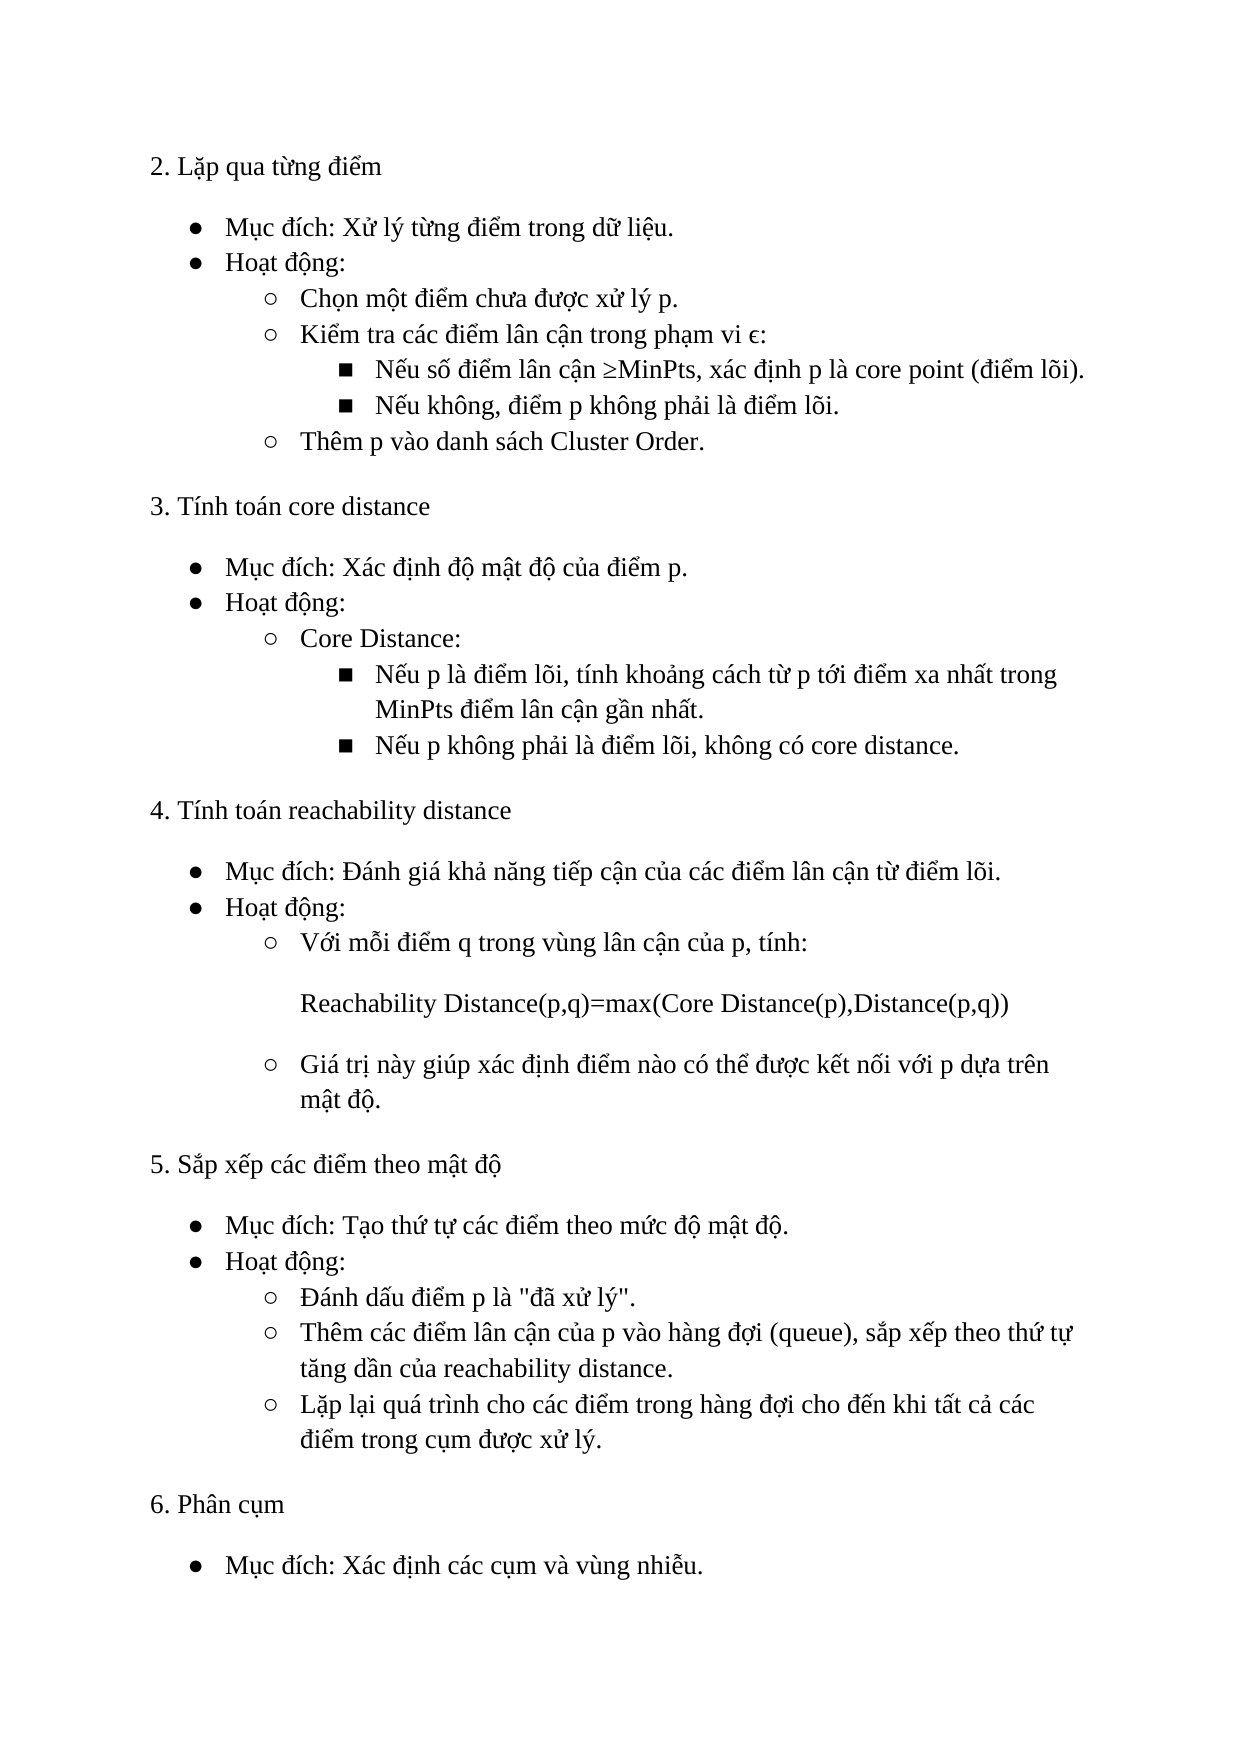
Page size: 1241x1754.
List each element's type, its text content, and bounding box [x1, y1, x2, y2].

list Hoạt động: [187, 246, 1090, 278]
list Mục đích: Tạo thứ tự các điểm theo mức độ mật độ. [187, 1209, 1090, 1240]
list Hoạt động: [187, 891, 1090, 922]
text 4. Tính toán reachability distance [150, 794, 1090, 825]
list Core Distance: [262, 622, 1090, 653]
list Đánh dấu điểm p là "đã xử lý". [262, 1281, 1090, 1312]
list Giá trị này giúp xác định điểm nào có thể được kết nối với p dựa trên mật độ. [262, 1048, 1090, 1115]
list Mục đích: Xác định các cụm và vùng nhiễu. [187, 1549, 1090, 1580]
list Mục đích: Đánh giá khả năng tiếp cận của các điểm lân cận từ điểm lõi. [187, 855, 1090, 886]
list Mục đích: Xử lý từng điểm trong dữ liệu. [187, 211, 1090, 242]
list Lặp lại quá trình cho các điểm trong hàng đợi cho đến khi tất cả các điểm trong cụm được xử lý. [262, 1388, 1090, 1455]
list Kiểm tra các điểm lân cận trong phạm vi ϵ: [262, 318, 1090, 349]
list Nếu p không phải là điểm lõi, không có core distance. [337, 729, 1090, 761]
list Thêm các điểm lân cận của p vào hàng đợi (queue), sắp xếp theo thứ tự tăng dần của reachability distance. [262, 1316, 1090, 1383]
list Hoạt động: [187, 1245, 1090, 1276]
list Nếu p là điểm lõi, tính khoảng cách từ p tới điểm xa nhất trong MinPts điểm lân cận gần nhất. [337, 658, 1090, 725]
list Hoạt động: [187, 586, 1090, 618]
text Reachability Distance(p,q)=max⁡(Core Distance(p),Distance(p,q)) [300, 987, 1090, 1018]
list Với mỗi điểm q trong vùng lân cận của p, tính: [262, 926, 1090, 958]
list Chọn một điểm chưa được xử lý p. [262, 282, 1090, 313]
list Thêm p vào danh sách Cluster Order. [262, 425, 1090, 456]
list Nếu không, điểm p không phải là điểm lõi. [337, 389, 1090, 421]
text 6. Phân cụm [150, 1488, 1090, 1520]
text 3. Tính toán core distance [150, 490, 1090, 521]
list Mục đích: Xác định độ mật độ của điểm p. [187, 551, 1090, 582]
list Nếu số điểm lân cận ≥MinPts, xác định p là core point (điểm lõi). [337, 354, 1090, 385]
text 5. Sắp xếp các điểm theo mật độ [150, 1148, 1090, 1180]
text 2. Lặp qua từng điểm [150, 150, 1090, 181]
